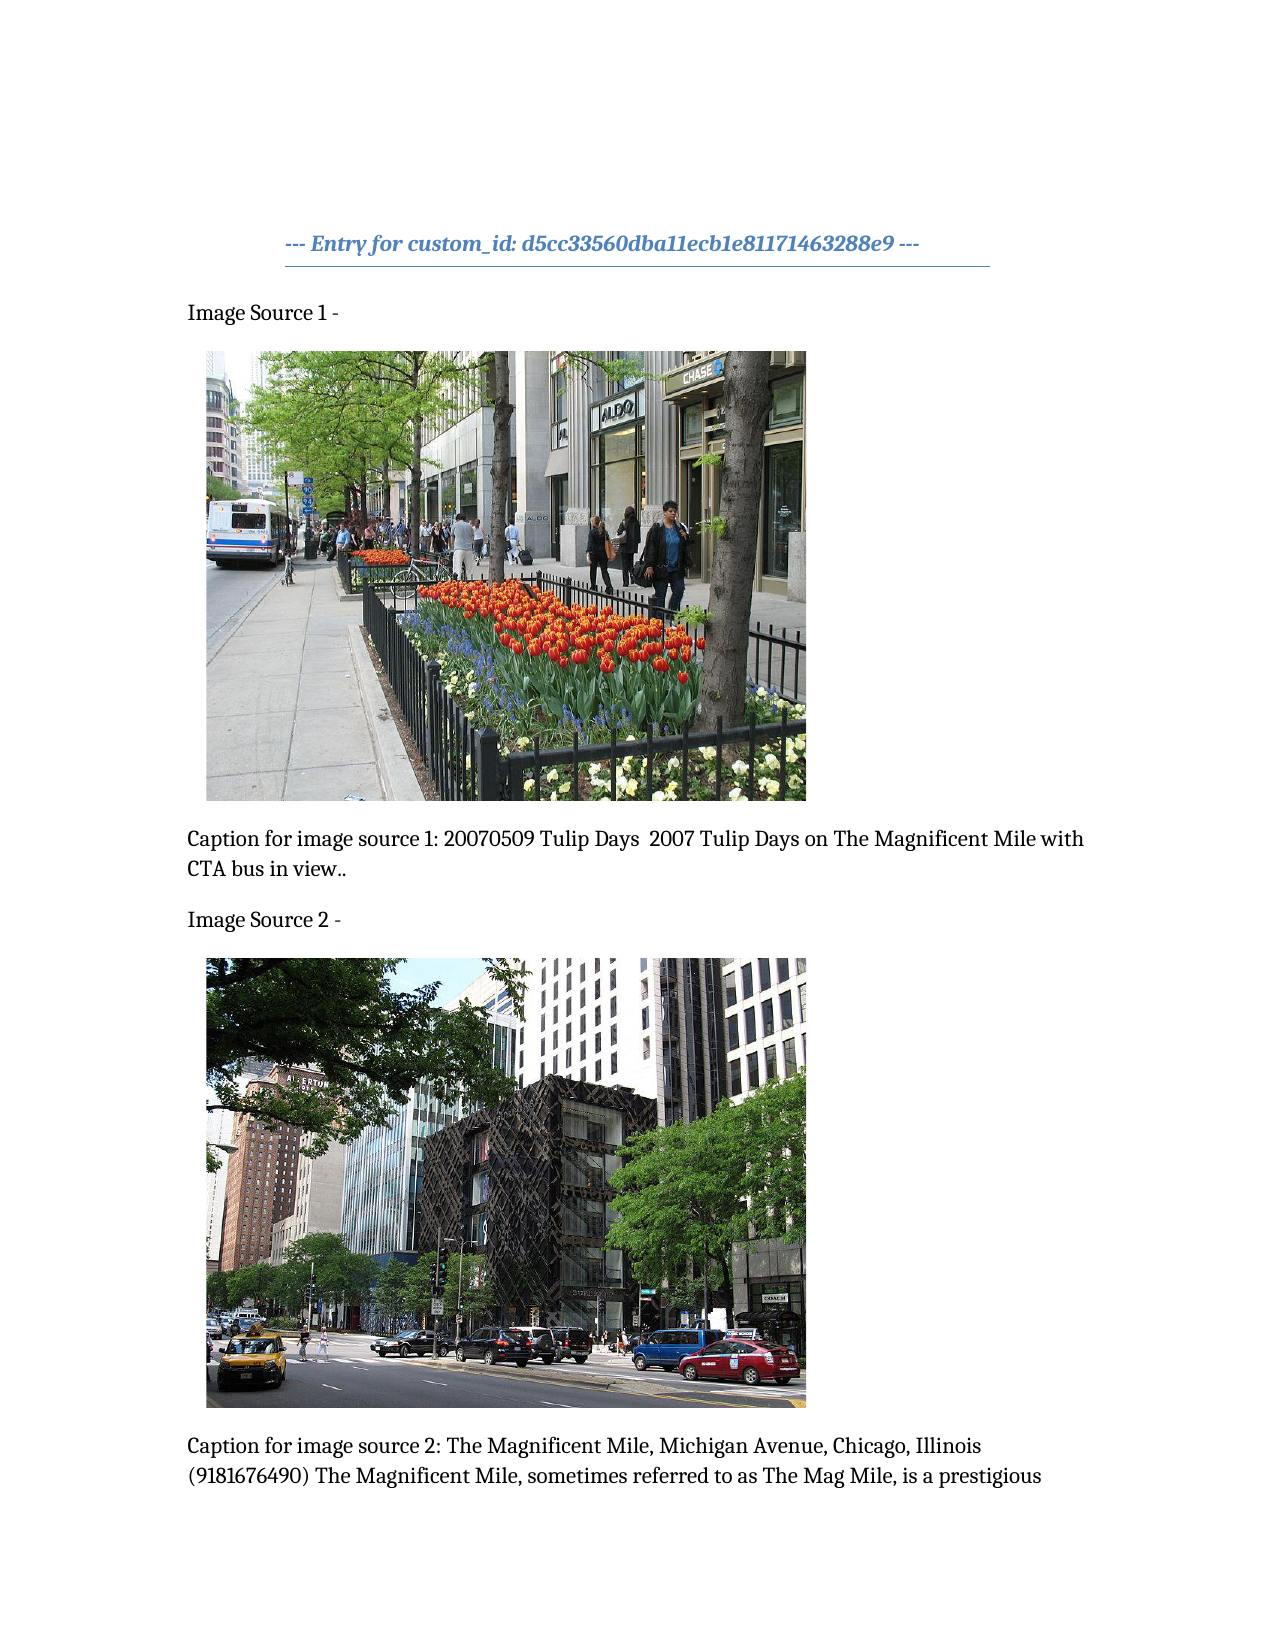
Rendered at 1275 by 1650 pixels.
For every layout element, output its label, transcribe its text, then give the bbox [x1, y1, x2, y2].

text Caption for image source 1: 20070509 Tulip Days 2007 Tulip Days on The Magnificent Mile with CTA bus in view.. [187, 826, 1087, 882]
text Image Source 2 - [187, 907, 1087, 933]
picture [206, 958, 807, 1408]
picture [206, 351, 807, 801]
text --- Entry for custom_id: d5cc33560dba11ecb1e81171463288e9 --- [285, 231, 990, 266]
text Image Source 1 - [187, 300, 1087, 326]
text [187, 1433, 1087, 1489]
